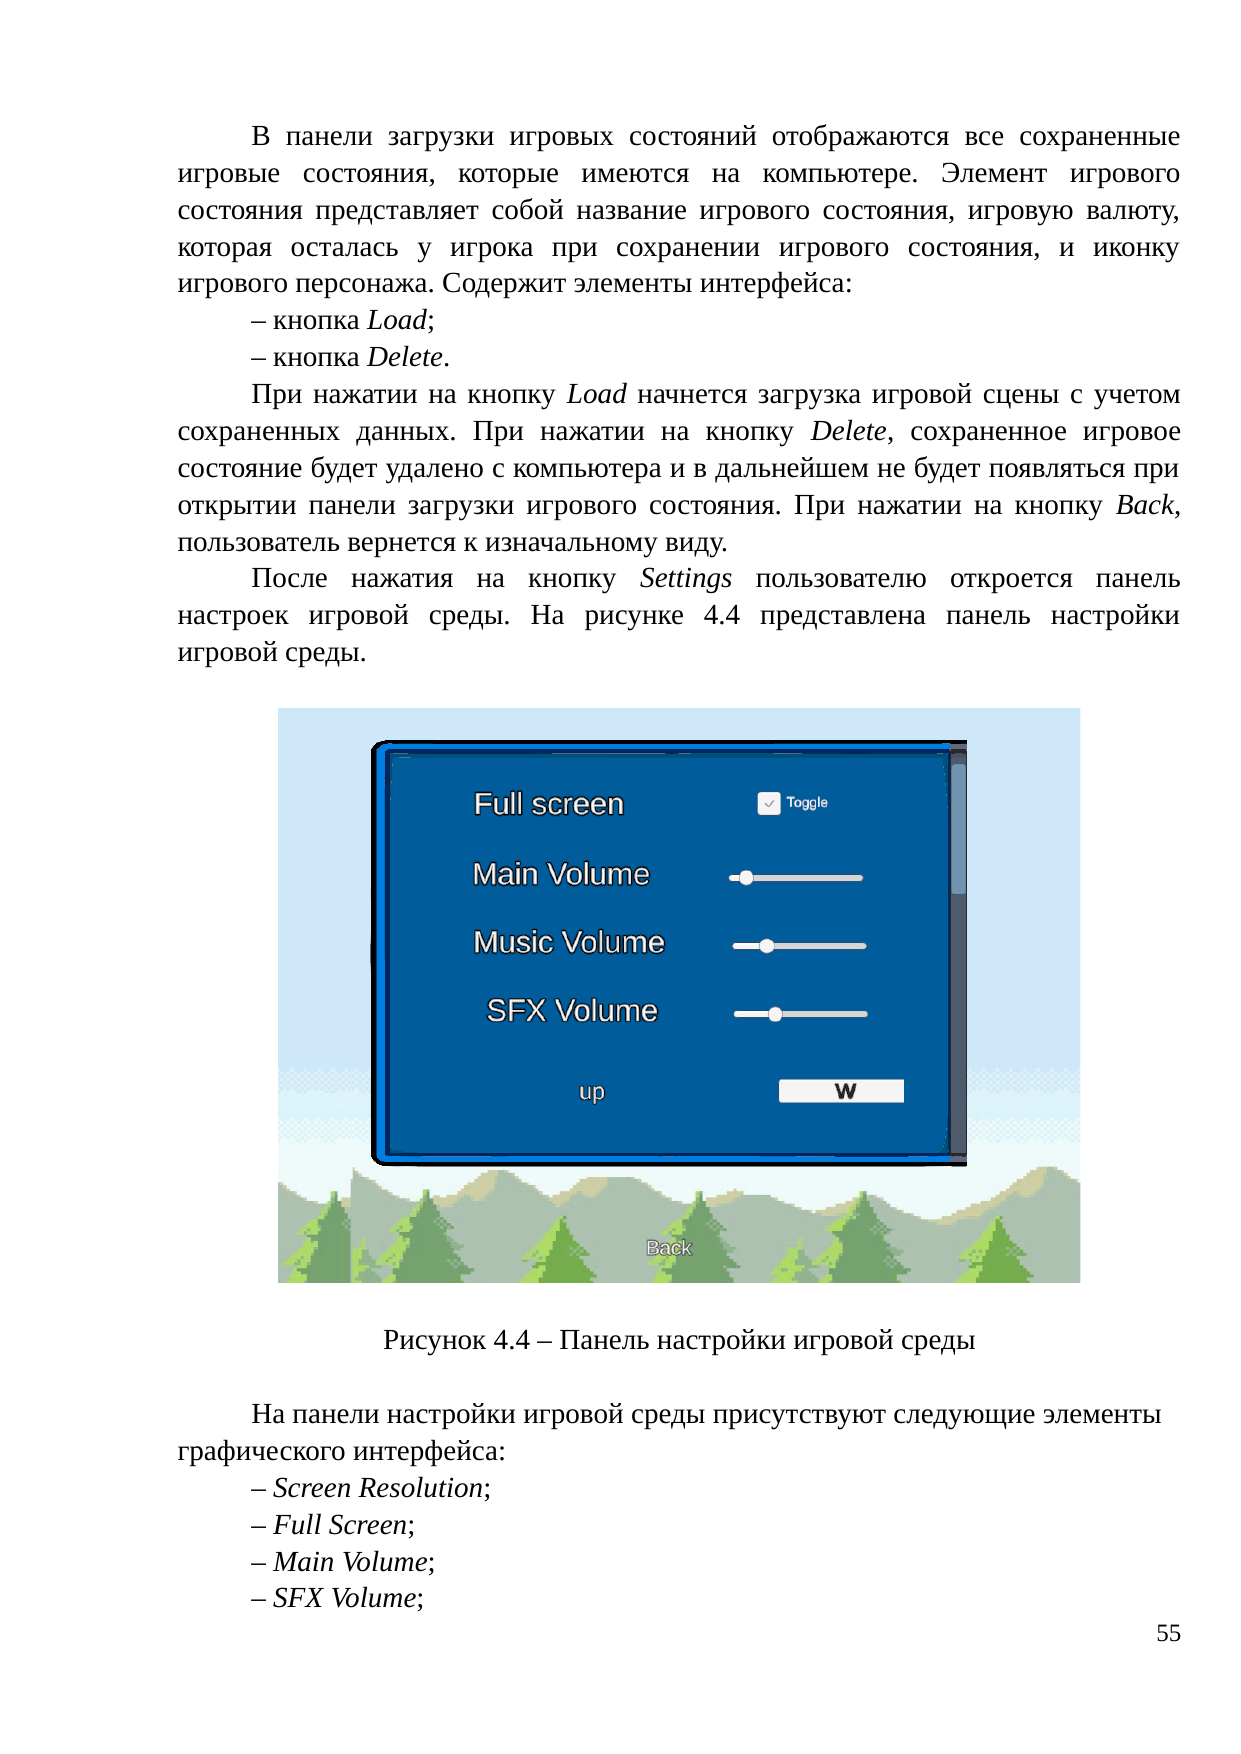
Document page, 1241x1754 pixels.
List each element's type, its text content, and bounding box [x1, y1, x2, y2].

picture [278, 708, 1081, 1283]
text – Screen Resolution; [177, 1470, 1181, 1503]
text – кнопка Load; [177, 302, 1181, 336]
text – кнопка Delete. [177, 339, 1181, 373]
text После нажатия на кнопку Settings пользователю откроется панель настроек игровой среды. На рисунке 4.4 представлена панель настройки игровой среды. [177, 561, 1181, 668]
text Рисунок 4.4 – Панель настройки игровой среды [177, 1322, 1181, 1356]
text – Main Volume; [177, 1544, 1181, 1577]
text На панели настройки игровой среды присутствуют следующие элементы графического интерфейса: [177, 1396, 1181, 1467]
text – Full Screen; [177, 1507, 1181, 1540]
text – SFX Volume; [177, 1581, 1181, 1614]
text В панели загрузки игровых состояний отображаются все сохраненные игровые состояния, которые имеются на компьютере. Элемент игрового состояния представляет собой название игрового состояния, игровую валюту, которая осталась у игрока при сохранении игрового состояния, и иконку игрового персонажа. Содержит элементы интерфейса: [177, 118, 1181, 299]
text При нажатии на кнопку Load начнется загрузка игровой сцены с учетом сохраненных данных. При нажатии на кнопку Delete, сохраненное игровое состояние будет удалено с компьютера и в дальнейшем не будет появляться при открытии панели загрузки игрового состояния. При нажатии на кнопку Back, пользователь вернется к изначальному виду. [177, 376, 1181, 557]
